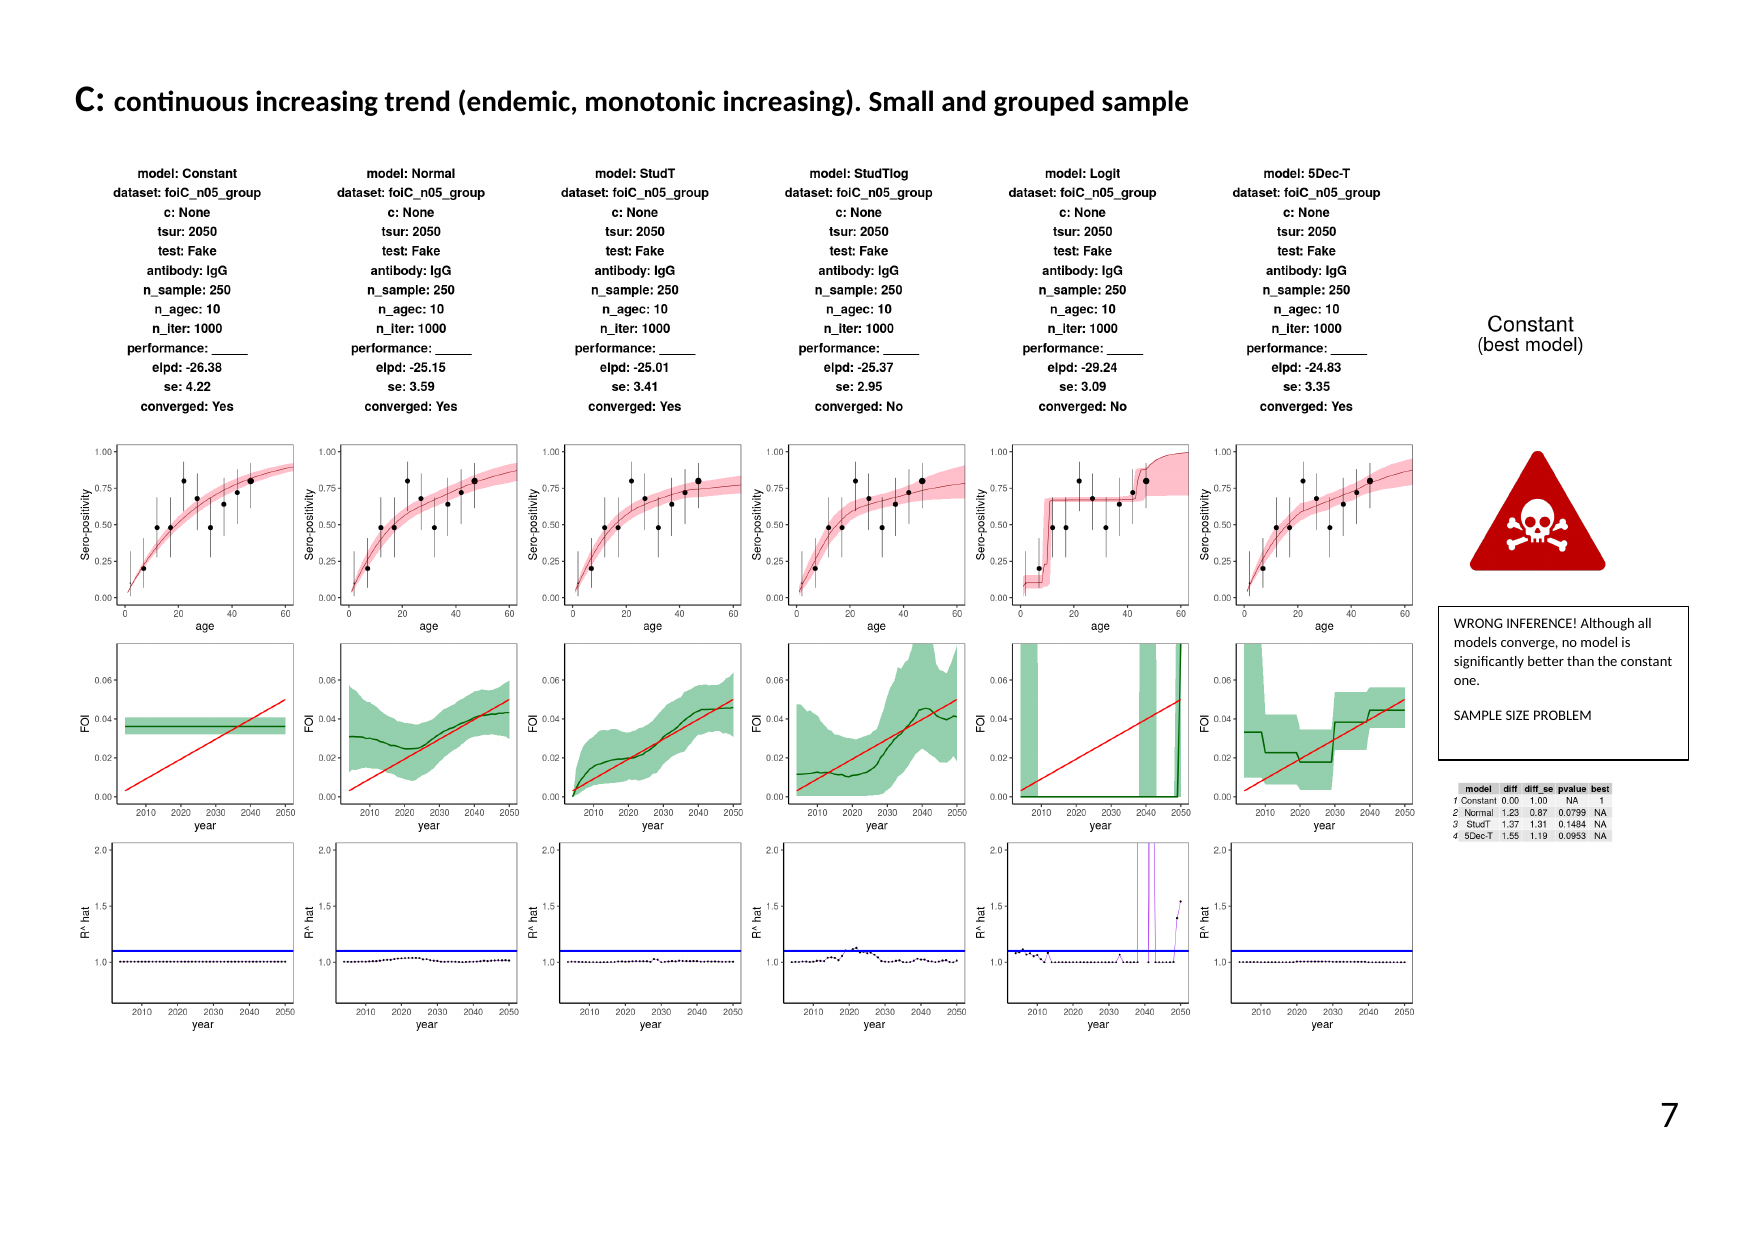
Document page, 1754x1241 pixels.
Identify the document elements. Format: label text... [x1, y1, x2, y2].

text C: continuous increasing trend (endemic, monotonic increasing). Small and grouped sample [75, 75, 1679, 121]
picture [75, 140, 1642, 1036]
